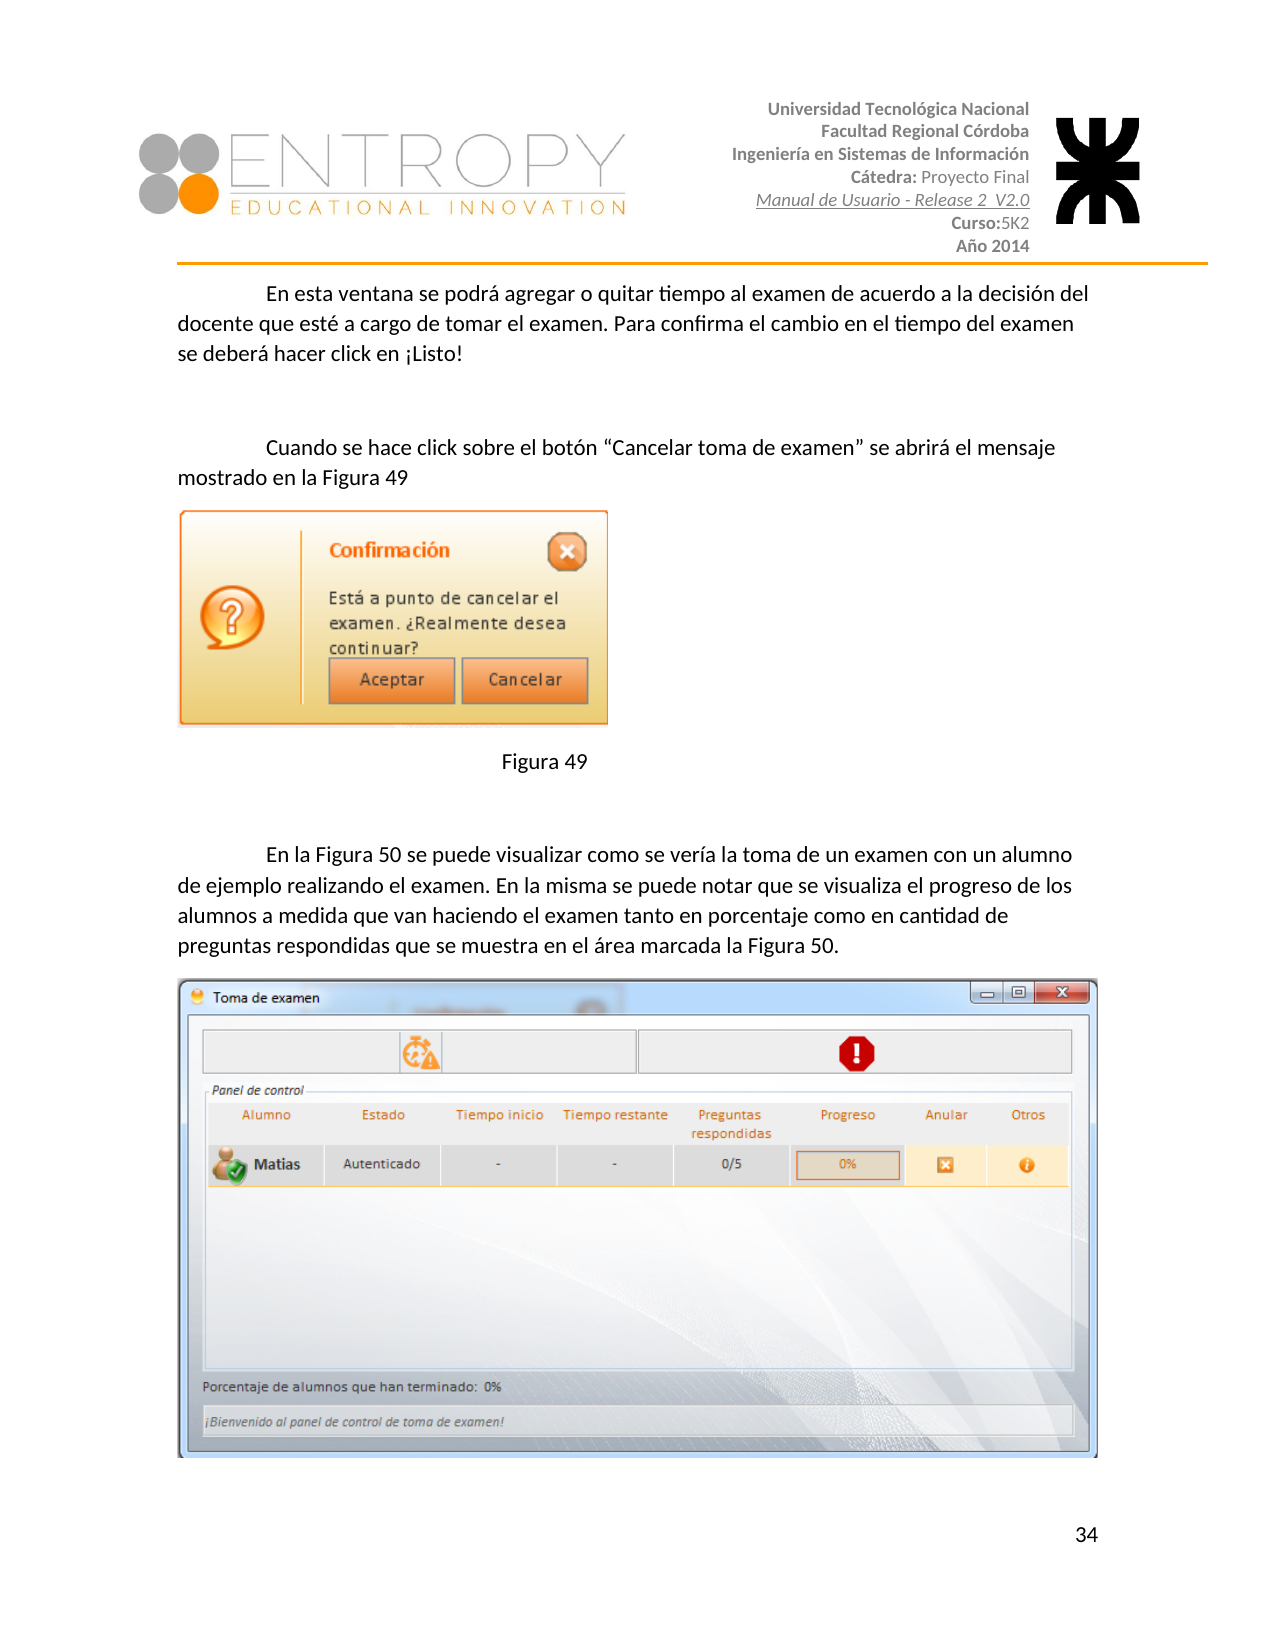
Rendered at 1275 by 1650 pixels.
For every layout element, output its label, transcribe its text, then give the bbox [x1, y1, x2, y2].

text Figura 49 [177, 747, 1098, 775]
text Cuando se hace click sobre el botón “Cancelar toma de examen” se abrirá el mensaje mostrado en la Figura 49 [177, 433, 1098, 491]
picture [177, 510, 608, 728]
text En la Figura 50 se puede visualizar como se vería la toma de un examen con un alumno de ejemplo realizando el examen. En la misma se puede notar que se visualiza el progreso de los alumnos a medida que van haciendo el examen tanto en porcentaje como en cantidad de preguntas respondidas que se muestra en el área marcada la Figura 50. [177, 841, 1098, 959]
picture [122, 119, 643, 229]
picture [177, 978, 1098, 1458]
text En esta ventana se podrá agregar o quitar tiempo al examen de acuerdo a la decisión del docente que esté a cargo de tomar el examen. Para confirma el cambio en el tiempo del examen se deberá hacer click en ¡Listo! [177, 279, 1098, 367]
